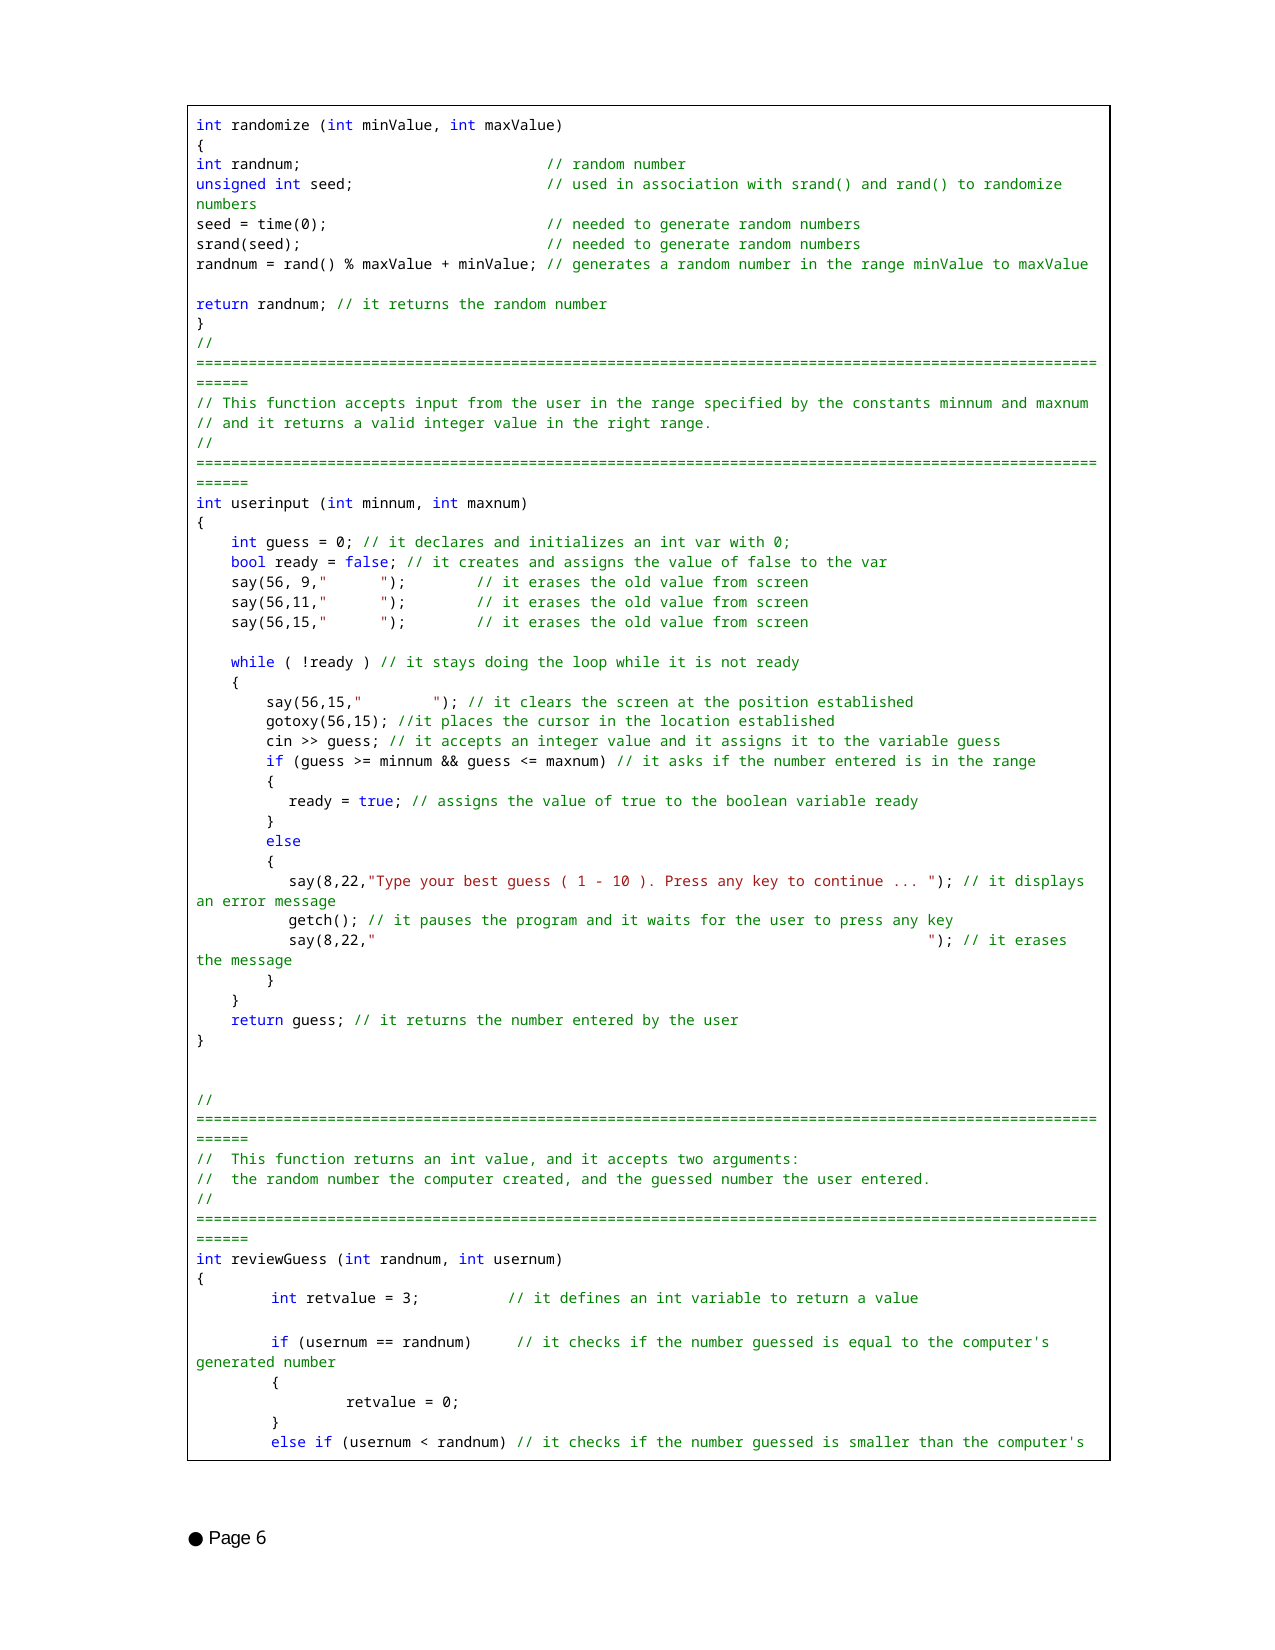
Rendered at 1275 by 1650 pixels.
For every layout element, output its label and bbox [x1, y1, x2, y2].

table_cell [188, 106, 1109, 1460]
